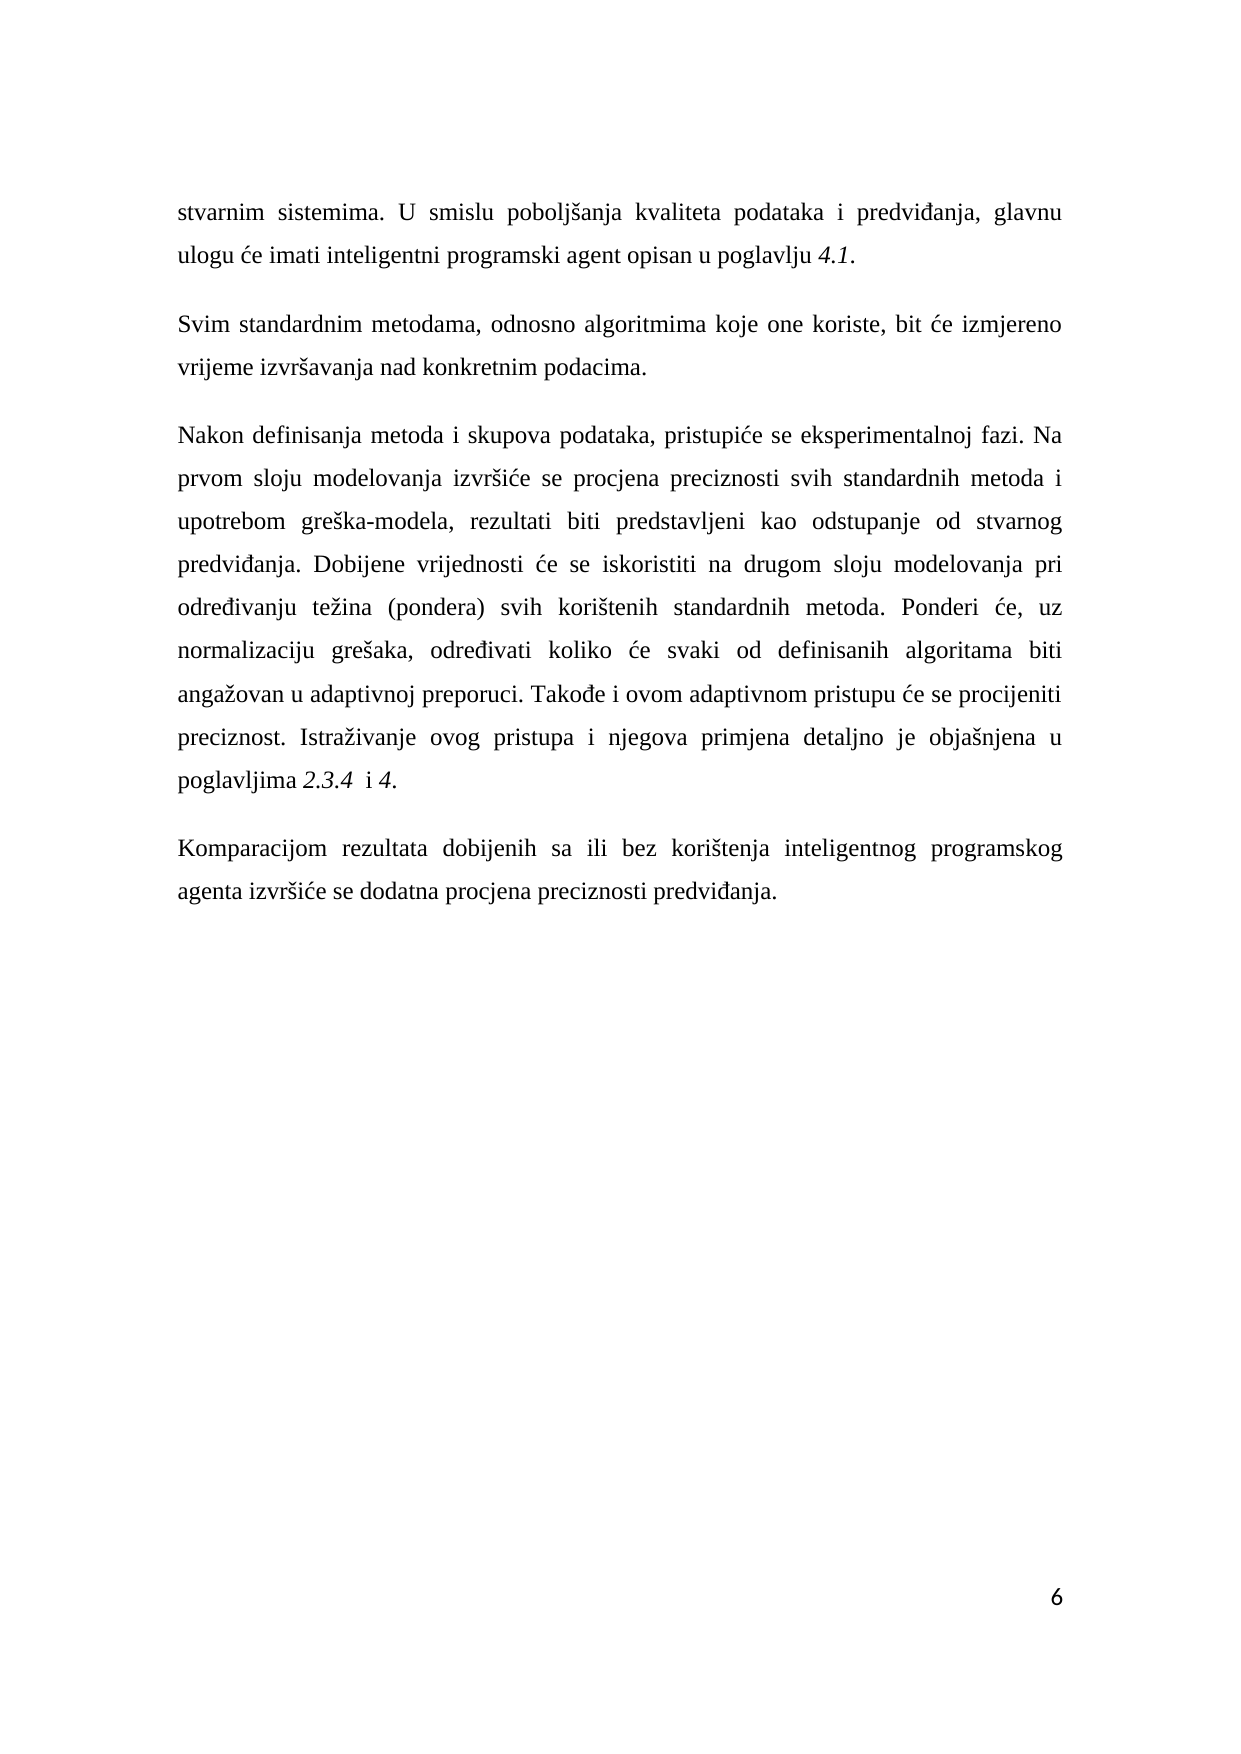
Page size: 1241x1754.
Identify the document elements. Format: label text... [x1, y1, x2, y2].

text Svim standardnim metodama, odnosno algoritmima koje one koriste, bit će izmjereno vrijeme izvršavanja nad konkretnim podacima. [177, 309, 1063, 381]
text Nakon definisanja metoda i skupova podataka, pristupiće se eksperimentalnoj fazi. Na prvom sloju modelovanja izvršiće se procjena preciznosti svih standardnih metoda i upotrebom greška-modela, rezultati biti predstavljeni kao odstupanje od stvarnog predviđanja. Dobijene vrijednosti će se iskoristiti na drugom sloju modelovanja pri određivanju težina (pondera) svih korištenih standardnih metoda. Ponderi će, uz normalizaciju grešaka, određivati koliko će svaki od definisanih algoritama biti angažovan u adaptivnoj preporuci. Takođe i ovom adaptivnom pristupu će se procijeniti preciznost. Istraživanje ovog pristupa i njegova primjena detaljno je objašnjena u poglavljima 2.3.4 i 4. [177, 420, 1063, 794]
text Komparacijom rezultata dobijenih sa ili bez korištenja inteligentnog programskog agenta izvršiće se dodatna procjena preciznosti predviđanja. [177, 833, 1063, 905]
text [177, 197, 1063, 269]
